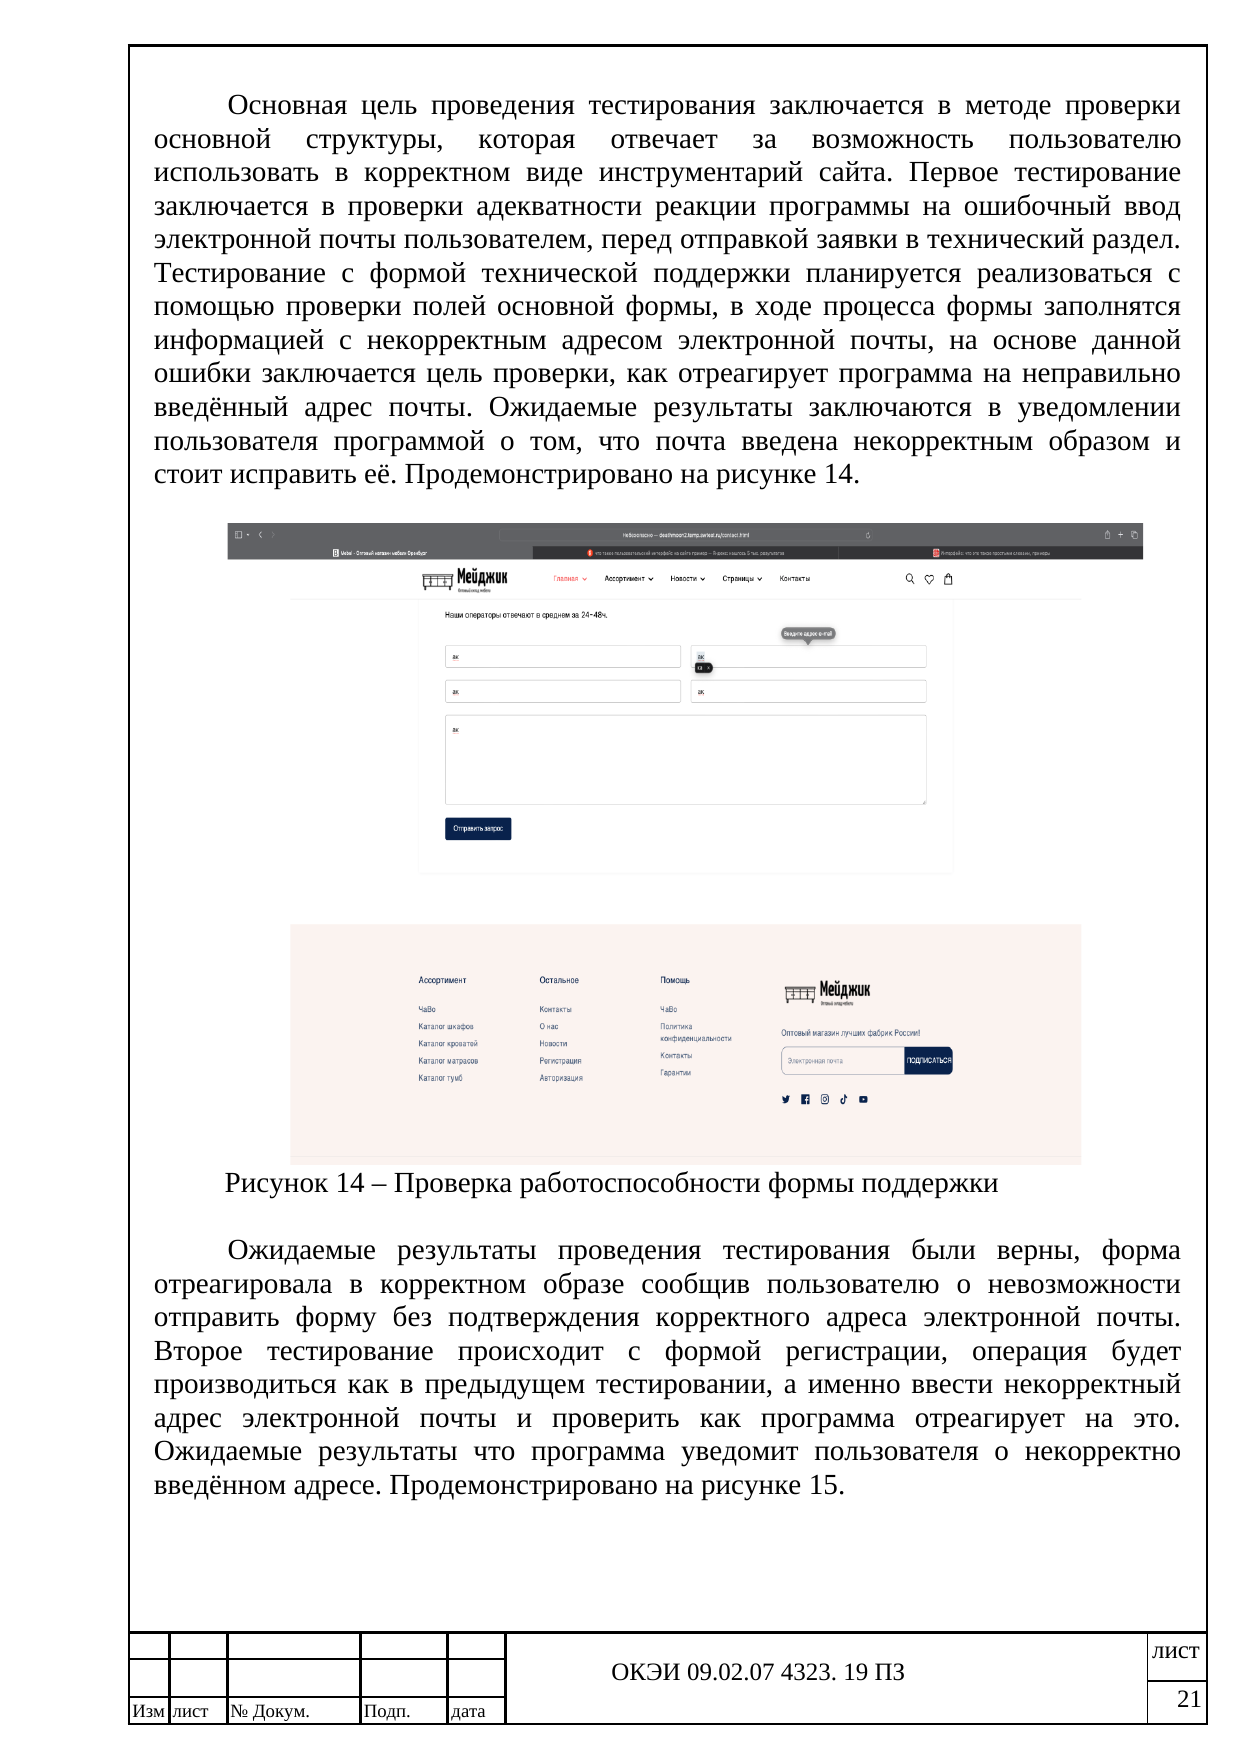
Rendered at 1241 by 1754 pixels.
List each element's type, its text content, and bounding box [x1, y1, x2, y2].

table_cell дата [449, 1698, 504, 1723]
table_cell [362, 1660, 446, 1696]
table_cell [171, 1660, 226, 1696]
table_cell [449, 1634, 504, 1658]
table_cell № Докум. [229, 1698, 359, 1723]
table_cell [449, 1660, 504, 1696]
table_cell [229, 1634, 359, 1658]
table_cell Подп. [362, 1698, 446, 1723]
table_cell [130, 1634, 168, 1658]
table_cell [229, 1660, 359, 1696]
table_cell [130, 1660, 168, 1696]
table_cell 21 [1148, 1682, 1206, 1723]
table_cell ОКЭИ 09.02.07 4323. 19 ПЗ [507, 1634, 1147, 1723]
table_cell Изм [130, 1698, 168, 1723]
table_cell лист [171, 1698, 226, 1723]
table_cell лист [1148, 1634, 1206, 1680]
picture [227, 523, 1144, 1165]
table_header Основная цель проведения тестирования заключается в методе проверки основной структуры, которая отвечает за возможность пользователю использовать в корректном виде инструментарий сайта. Первое тестирование заключается в проверки адекватности реакции программы на ошибочный ввод электронной почты пользователем, перед отправкой заявки в технический раздел. Тестирование с формой технической поддержки планируется реализоваться с помощью проверки полей основной формы, в ходе процесса формы заполнятся информацией с некорректным адресом электронной почты, на основе данной ошибки заключается цель проверки, как отреагирует программа на неправильно введённый адрес почты. Ожидаемые результаты заключаются в уведомлении пользователя программой о том, что почта введена некорректным образом и стоит исправить её. Продемонстрировано на рисунке 14. Рисунок 14 – Проверка работоспособности формы поддержки Ожидаемые результаты проведения тестирования были верны, форма отреагировала в корректном образе сообщив пользователю о невозможности отправить форму без подтверждения корректного адреса электронной почты. Второе тестирование происходит с формой регистрации, операция будет производиться как в предыдущем тестировании, а именно ввести некорректный адрес электронной почты и проверить как программа отреагирует на это. Ожидаемые результаты что программа уведомит пользователя о некорректно введённом адресе. Продемонстрировано на рисунке 15. [130, 47, 1206, 1631]
table_cell [362, 1634, 446, 1658]
table_cell [171, 1634, 226, 1658]
